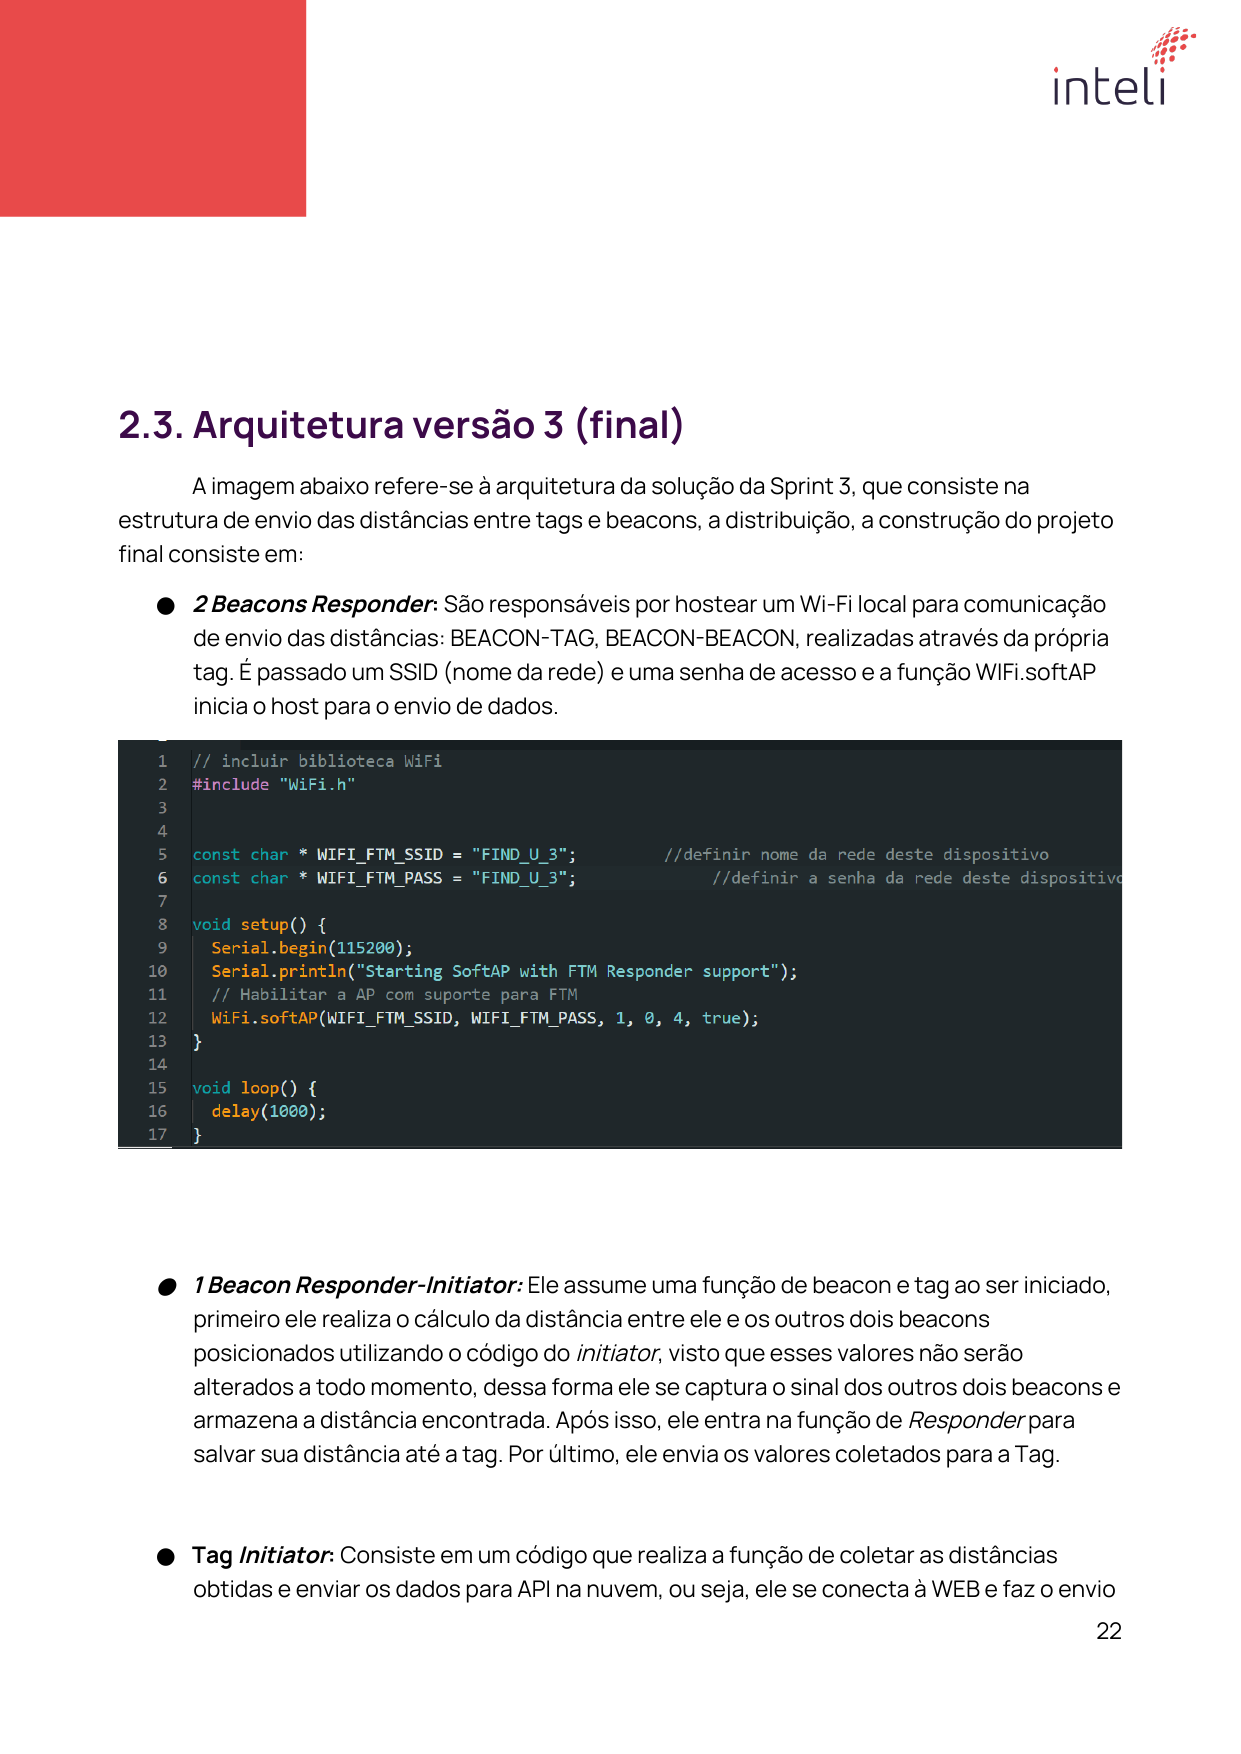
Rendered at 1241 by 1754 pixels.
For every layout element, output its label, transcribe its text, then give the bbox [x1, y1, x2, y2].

picture [0, 0, 307, 217]
list 2 Beacons Responder: São responsáveis por hostear um Wi-Fi local para comunicação de envio das distâncias: BEACON-TAG, BEACON-BEACON, realizadas através da própria tag. É passado um SSID (nome da rede) e uma senha de acesso e a função WIFi.softAP inicia o host para o envio de dados. [156, 588, 1122, 721]
list 1 Beacon Responder-Initiator: Ele assume uma função de beacon e tag ao ser iniciado, primeiro ele realiza o cálculo da distância entre ele e os outros dois beacons posicionados utilizando o código do initiator, visto que esses valores não serão alterados a todo momento, dessa forma ele se captura o sinal dos outros dois beacons e armazena a distância encontrada. Após isso, ele entra na função de Responder para salvar sua distância até a tag. Por último, ele envia os valores coletados para a Tag. [156, 1269, 1122, 1469]
picture [118, 740, 1123, 1149]
subtitle 2.3. Arquitetura versão 3 (final) [118, 398, 1122, 449]
picture [1054, 27, 1197, 105]
text A imagem abaixo refere-se à arquitetura da solução da Sprint 3, que consiste na estrutura de envio das distâncias entre tags e beacons, a distribuição, a construção do projeto final consiste em: [118, 470, 1122, 569]
